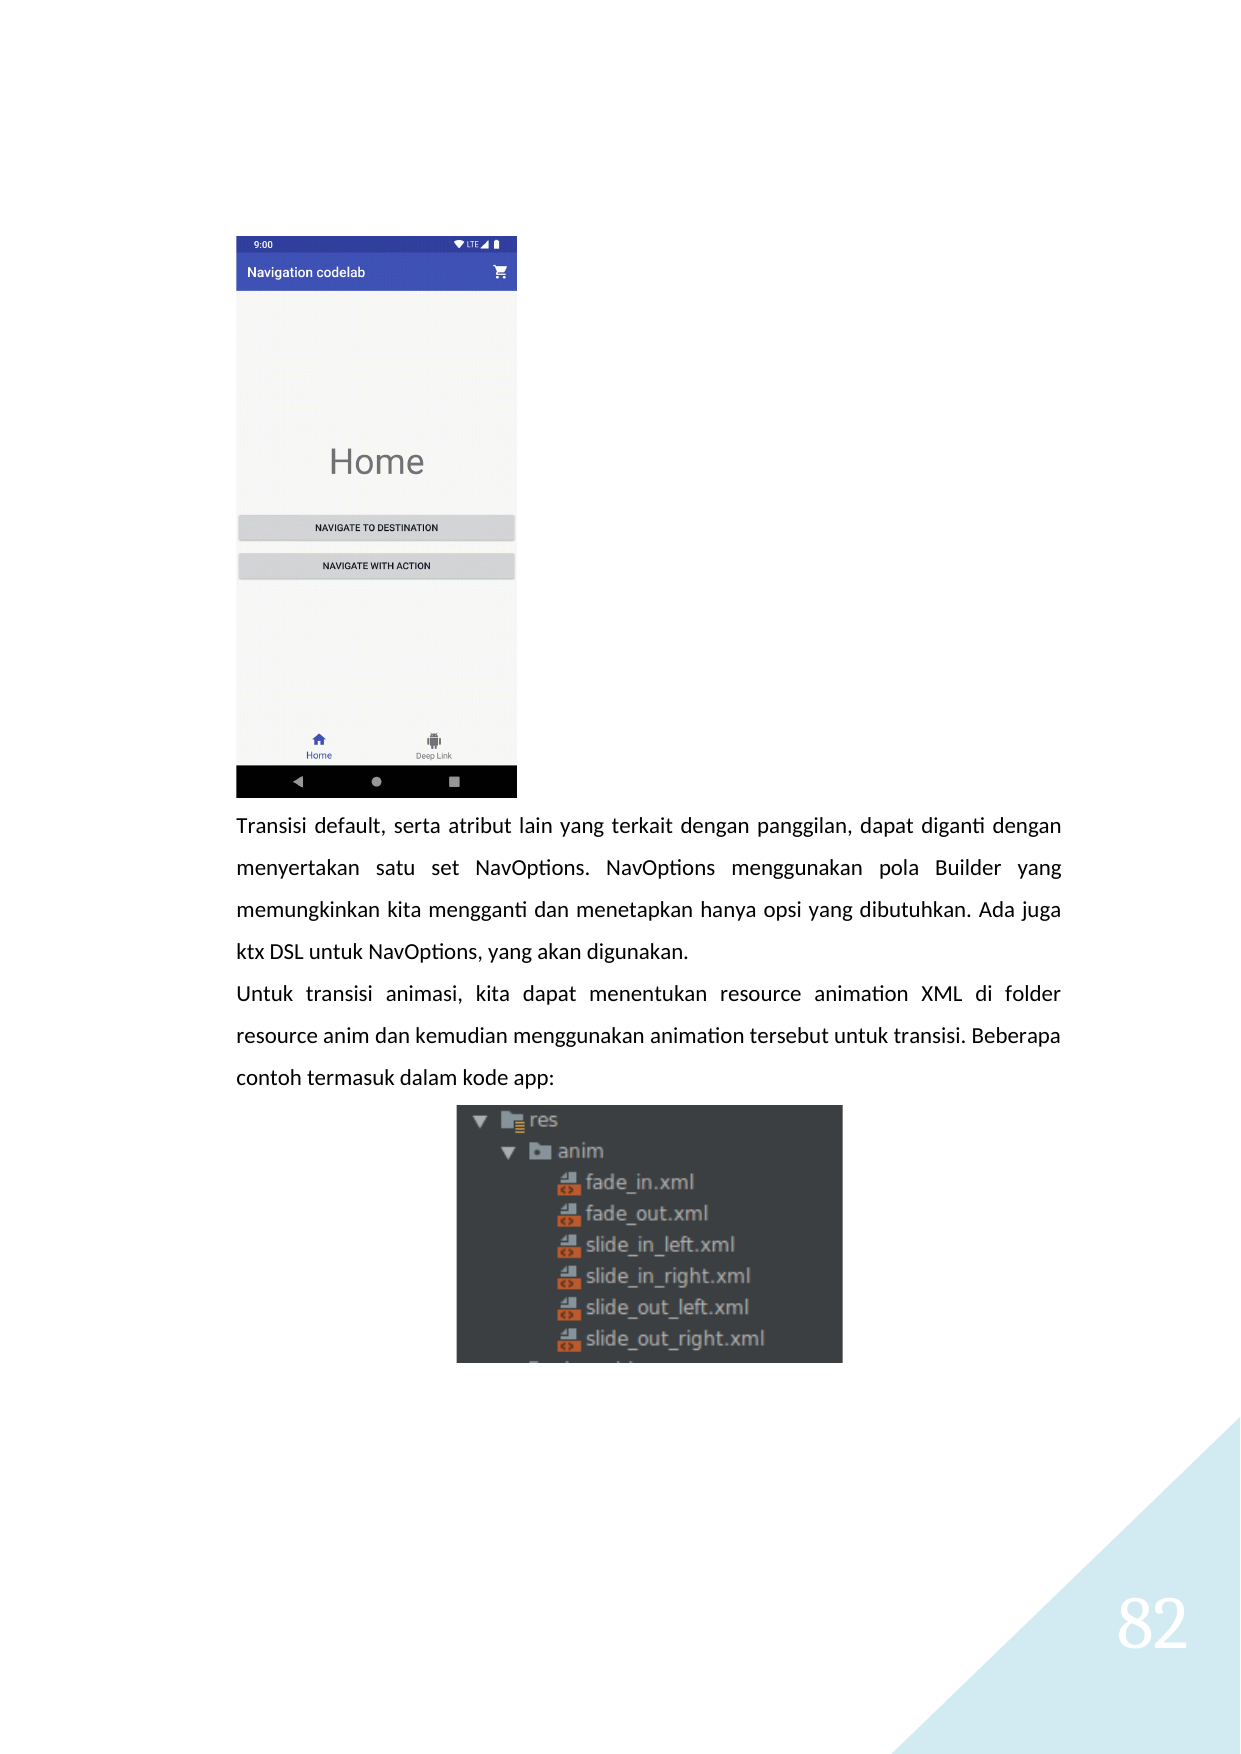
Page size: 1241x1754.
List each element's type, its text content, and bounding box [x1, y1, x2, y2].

picture [236, 236, 517, 798]
picture [456, 1105, 843, 1363]
text Untuk transisi animasi, kita dapat menentukan resource animation XML di folder resource anim dan kemudian menggunakan animation tersebut untuk transisi. Beberapa contoh termasuk dalam kode app: [236, 979, 1063, 1091]
